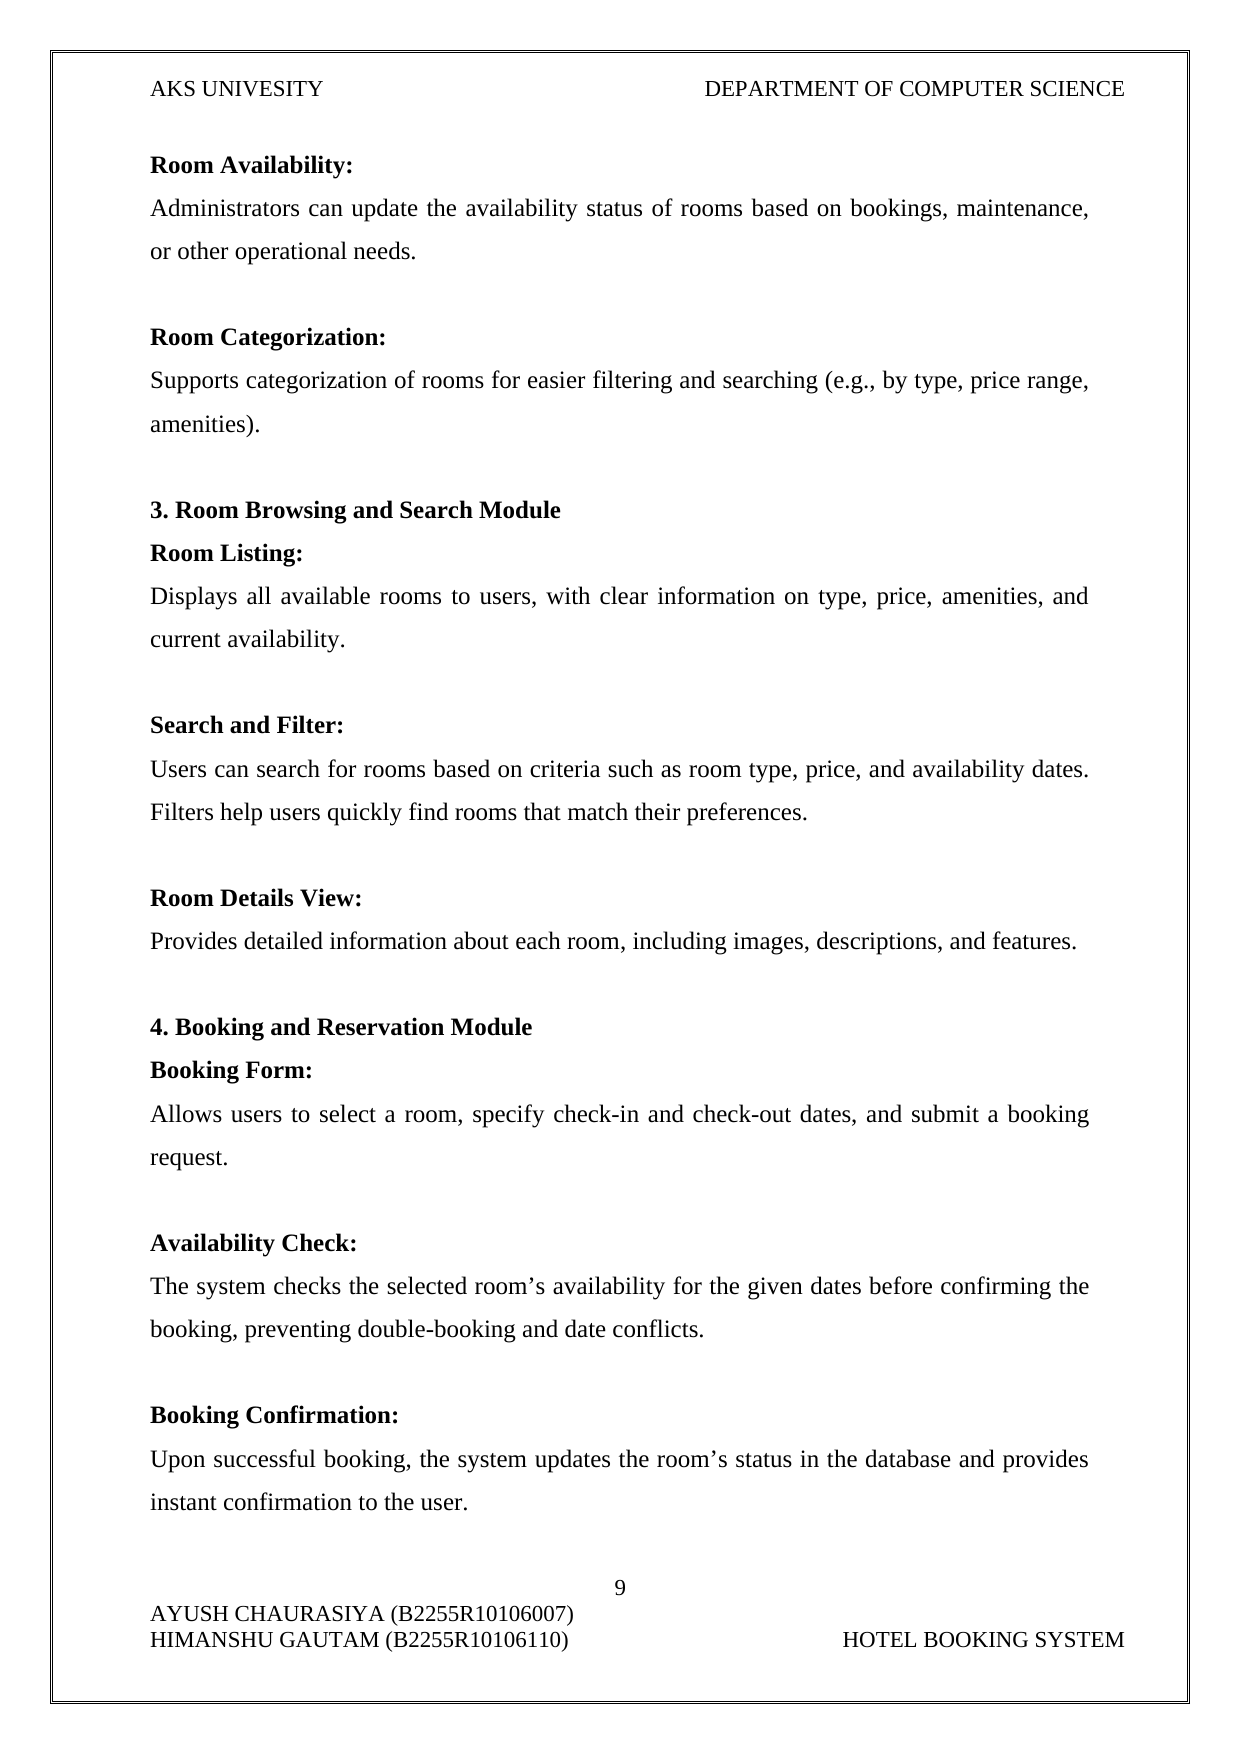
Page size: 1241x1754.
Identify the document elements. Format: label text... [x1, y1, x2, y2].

text Upon successful booking, the system updates the room’s status in the database and provides instant confirmation to the user. [150, 1444, 1090, 1516]
text Search and Filter: [150, 711, 1090, 739]
text Provides detailed information about each room, including images, descriptions, and features. [150, 926, 1090, 955]
text Allows users to select a room, specify check-in and check-out dates, and submit a booking request. [150, 1099, 1090, 1171]
text Room Details View: [150, 883, 1090, 912]
text Booking Confirmation: [150, 1401, 1090, 1429]
text Room Listing: [150, 538, 1090, 567]
text Supports categorization of rooms for easier filtering and searching (e.g., by type, price range, amenities). [150, 366, 1090, 437]
text Users can search for rooms based on criteria such as room type, price, and availability dates. Filters help users quickly find rooms that match their preferences. [150, 754, 1090, 826]
text Displays all available rooms to users, with clear information on type, price, amenities, and current availability. [150, 581, 1090, 653]
text The system checks the selected room’s availability for the given dates before confirming the booking, preventing double-booking and date conflicts. [150, 1271, 1090, 1343]
text Availability Check: [150, 1228, 1090, 1257]
text 4. Booking and Reservation Module [150, 1012, 1090, 1041]
text Room Availability: [150, 150, 1090, 179]
text Room Categorization: [150, 322, 1090, 351]
text Administrators can update the availability status of rooms based on bookings, maintenance, or other operational needs. [150, 193, 1090, 265]
text Booking Form: [150, 1056, 1090, 1084]
text 3. Room Browsing and Search Module [150, 495, 1090, 524]
